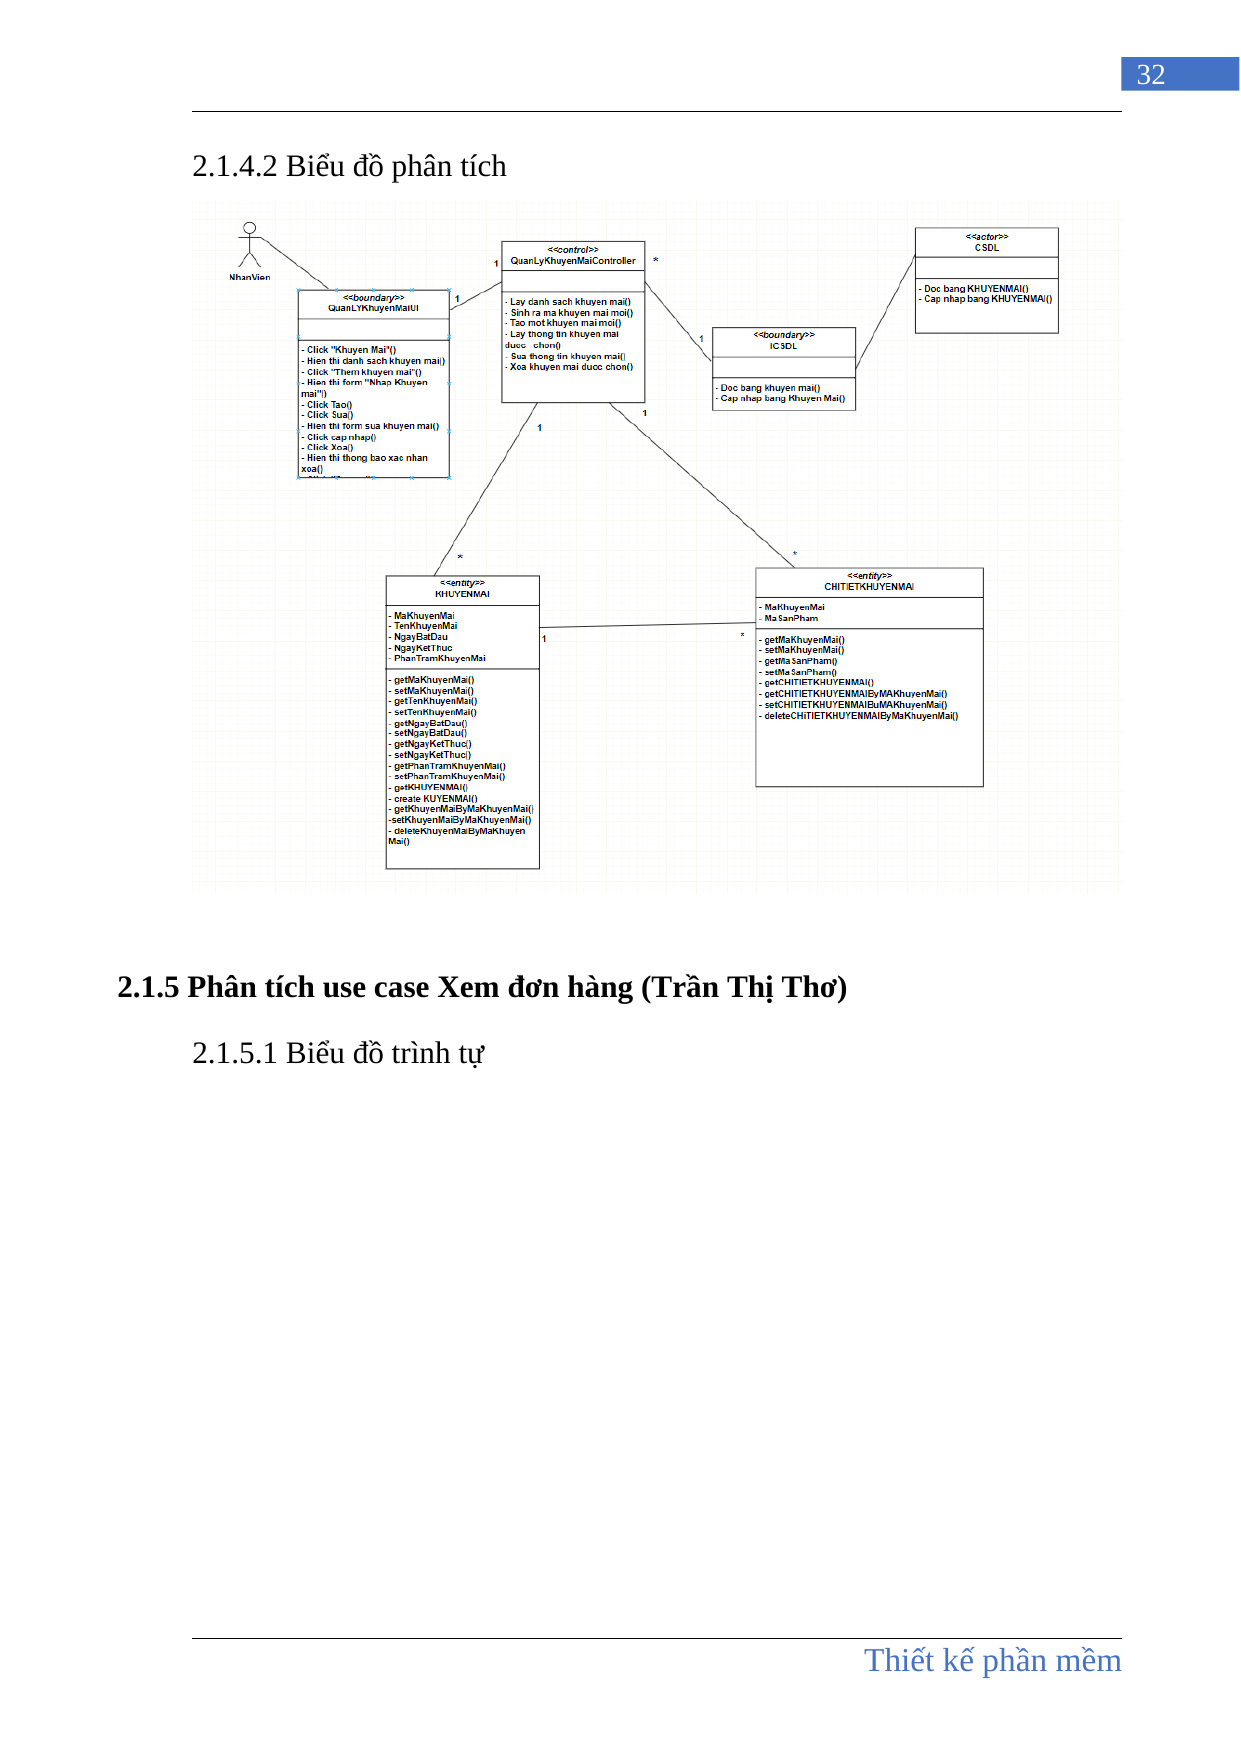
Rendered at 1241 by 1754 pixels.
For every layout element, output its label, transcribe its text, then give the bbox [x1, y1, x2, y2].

text 2.1.5.1 Biểu đồ trình tự [192, 1034, 1122, 1070]
picture [192, 201, 1123, 894]
text 2.1.4.2 Biểu đồ phân tích [192, 148, 1122, 184]
subtitle 2.1.5 Phân tích use case Xem đơn hàng (Trần Thị Thơ) [117, 968, 1122, 1004]
